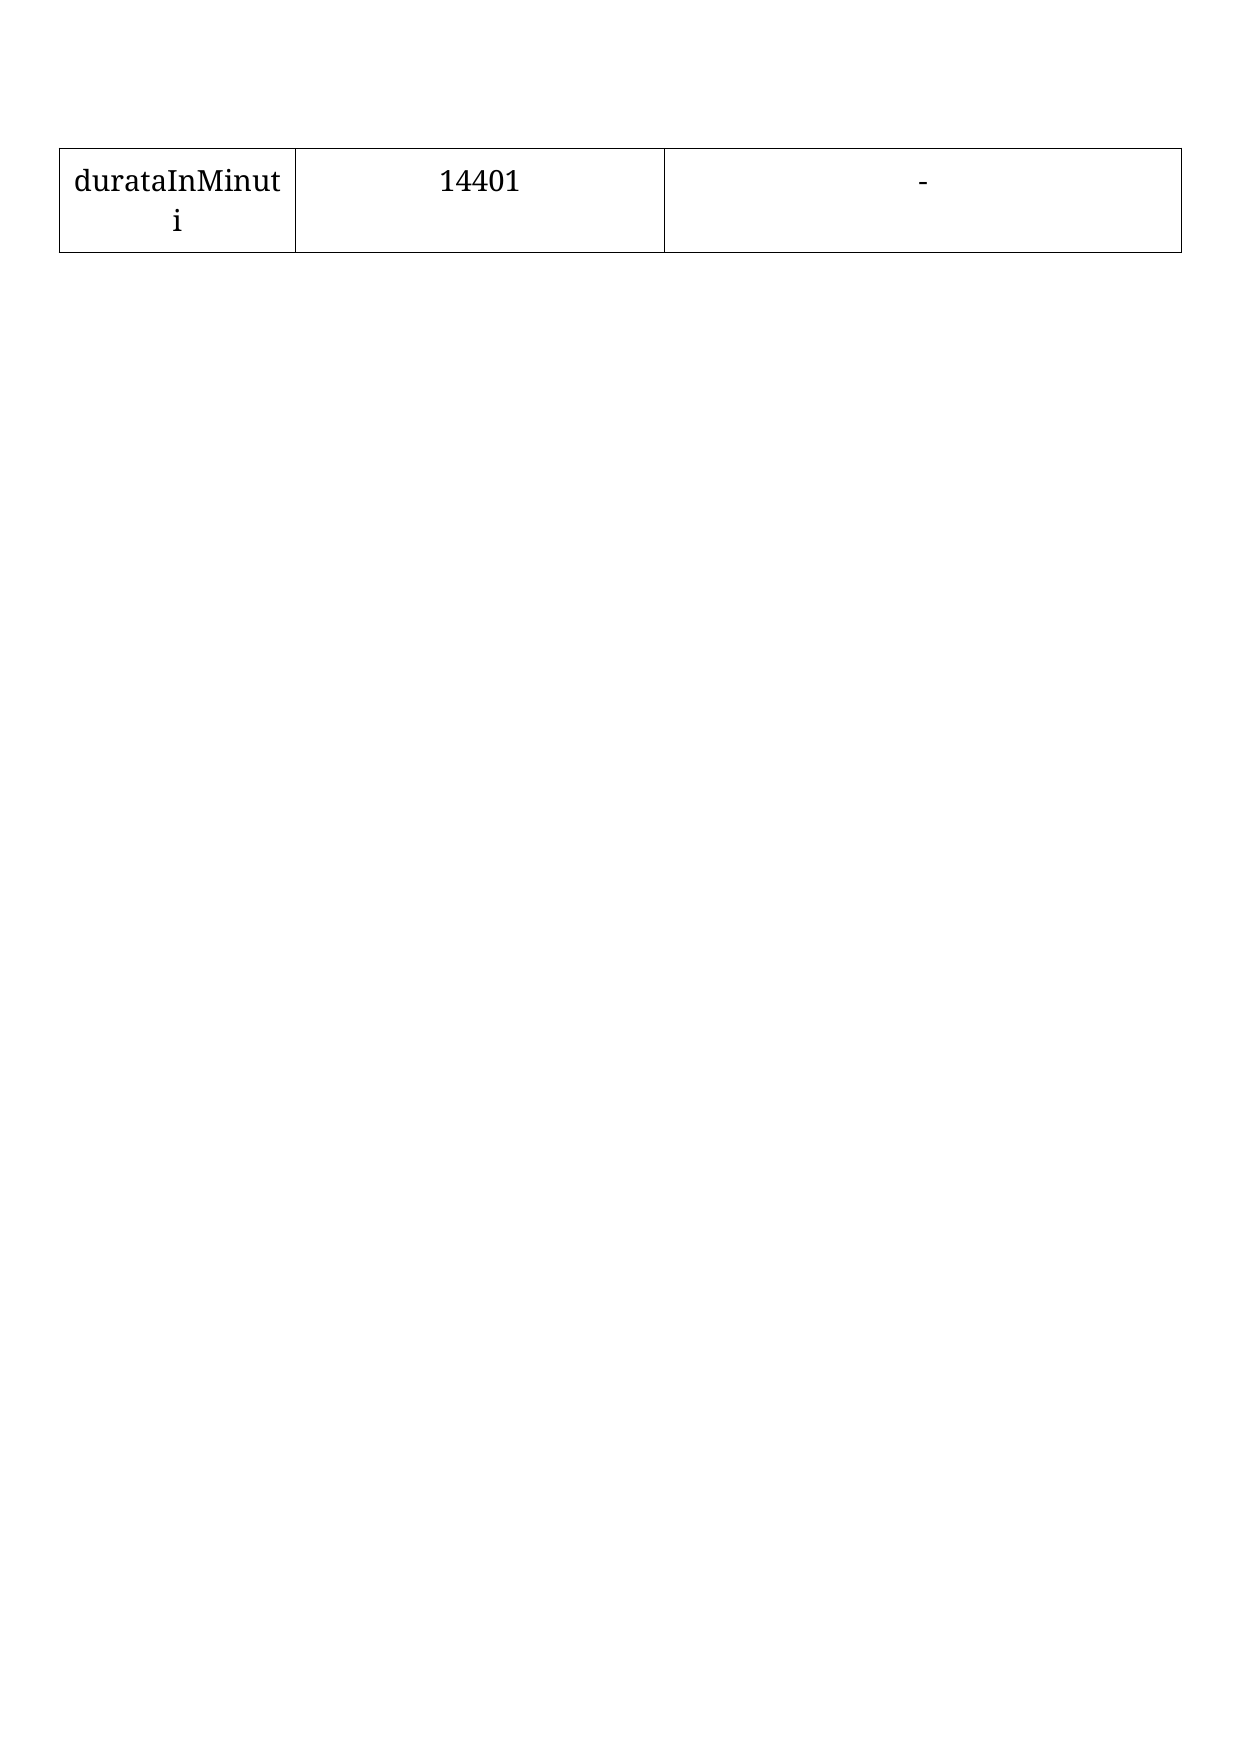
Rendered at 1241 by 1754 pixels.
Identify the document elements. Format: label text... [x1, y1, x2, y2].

table_cell durataInMinuti [60, 149, 295, 252]
table_cell - [665, 149, 1181, 252]
table_cell 14401 [296, 149, 664, 252]
